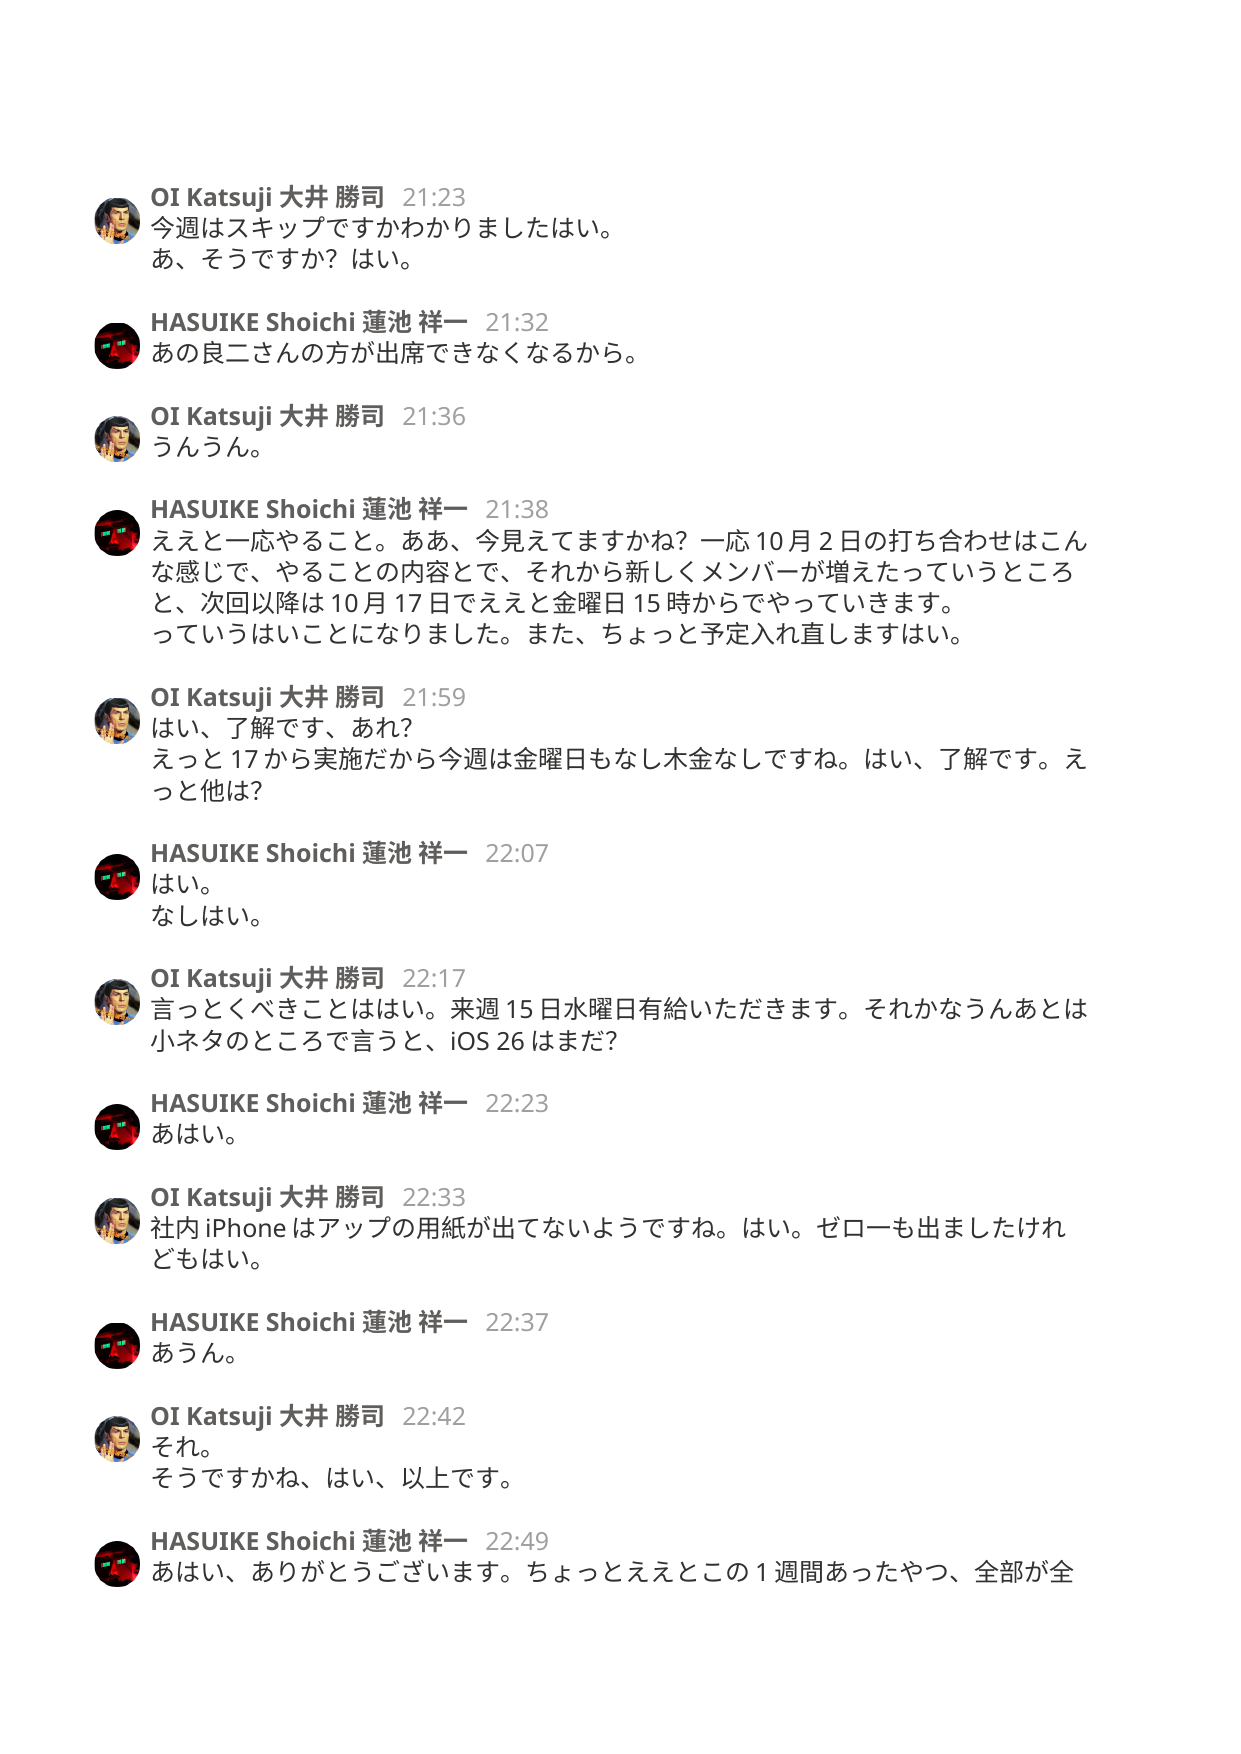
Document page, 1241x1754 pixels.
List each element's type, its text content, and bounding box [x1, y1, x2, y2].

text HASUIKE Shoichi 蓮池 祥一 21:32 あの良二さんの方が出席できなくなるから。 [150, 275, 1090, 369]
text OI Katsuji 大井 勝司 22:17 言っとくべきことははい。来週15日水曜日有給いただきます。それかなうんあとは小ネタのところで言うと、iOS 26はまだ？ [150, 931, 1090, 1056]
picture [94, 416, 140, 462]
picture [94, 979, 140, 1025]
picture [94, 854, 140, 900]
picture [94, 1104, 140, 1150]
text OI Katsuji 大井 勝司 22:33 社内iPhoneはアップの用紙が出てないようですね。はい。ゼロ一も出ましたけれどもはい。 [150, 1150, 1090, 1275]
text HASUIKE Shoichi 蓮池 祥一 22:23 あはい。 [150, 1056, 1090, 1150]
picture [94, 198, 140, 244]
picture [94, 1416, 140, 1462]
picture [94, 1323, 140, 1369]
text OI Katsuji 大井 勝司 21:23 今週はスキップですかわかりましたはい。 あ、そうですか？はい。 [150, 150, 1090, 275]
text HASUIKE Shoichi 蓮池 祥一 22:37 あうん。 [150, 1275, 1090, 1369]
text HASUIKE Shoichi 蓮池 祥一 21:38 ええと一応やること。ああ、今見えてますかね？一応10月2日の打ち合わせはこんな感じで、やることの内容とで、それから新しくメンバーが増えたっていうところと、次回以降は10月17日でええと金曜日15時からでやっていきます。 っていうはいことになりました。また、ちょっと予定入れ直しますはい。 [150, 462, 1090, 650]
text OI Katsuji 大井 勝司 21:36 うんうん。 [150, 369, 1090, 462]
text HASUIKE Shoichi 蓮池 祥一 22:07 はい。 なしはい。 [150, 806, 1090, 931]
picture [94, 323, 140, 369]
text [150, 1494, 1090, 1587]
picture [94, 698, 140, 744]
picture [94, 1198, 140, 1244]
picture [94, 510, 140, 556]
picture [94, 1541, 140, 1587]
text OI Katsuji 大井 勝司 22:42 それ。 そうですかね、はい、以上です。 [150, 1369, 1090, 1494]
text OI Katsuji 大井 勝司 21:59 はい、了解です、あれ？ えっと17から実施だから今週は金曜日もなし木金なしですね。はい、了解です。えっと他は？ [150, 650, 1090, 806]
